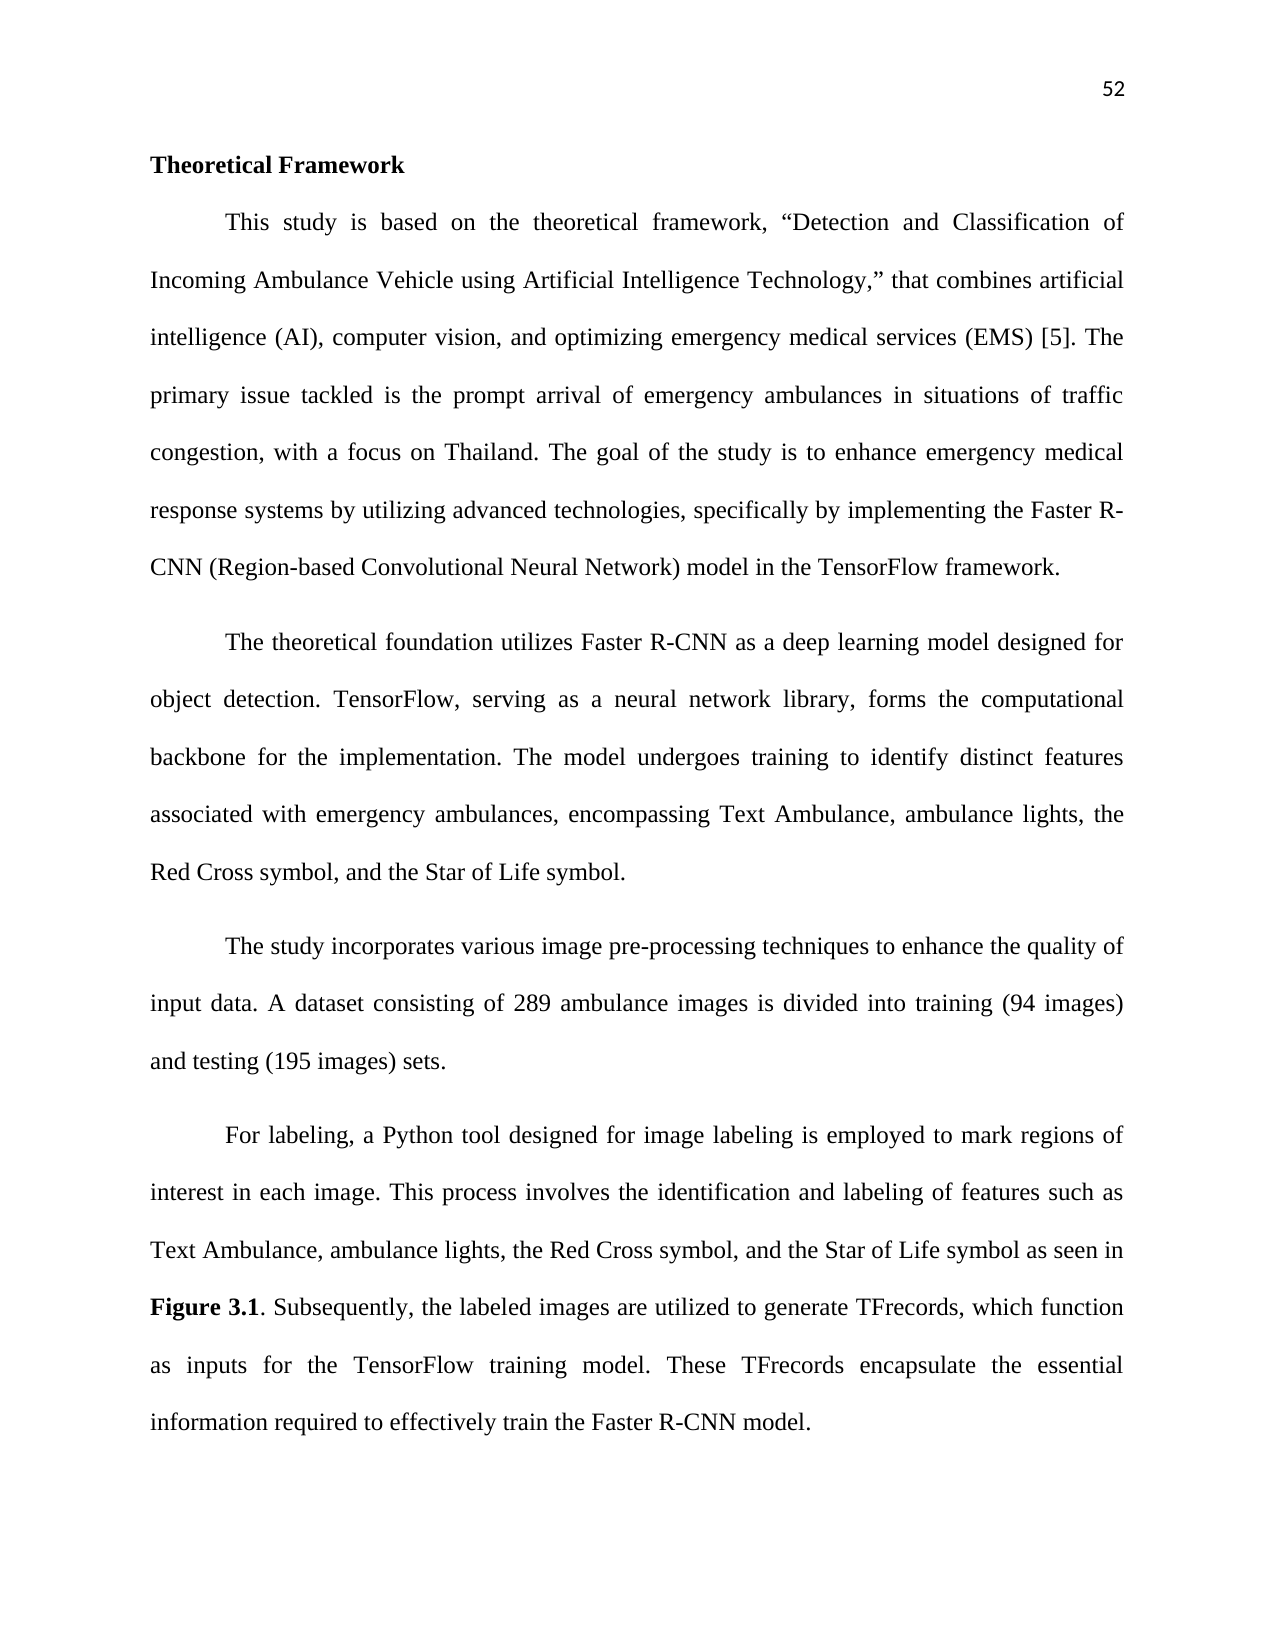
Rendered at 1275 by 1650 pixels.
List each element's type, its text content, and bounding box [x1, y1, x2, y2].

text This study is based on the theoretical framework, “Detection and Classification of Incoming Ambulance Vehicle using Artificial Intelligence Technology,” that combines artificial intelligence (AI), computer vision, and optimizing emergency medical services (EMS) [5]. The primary issue tackled is the prompt arrival of emergency ambulances in situations of traffic congestion, with a focus on Thailand. The goal of the study is to enhance emergency medical response systems by utilizing advanced technologies, specifically by implementing the Faster R-CNN (Region-based Convolutional Neural Network) model in the TensorFlow framework. [150, 207, 1125, 581]
text The study incorporates various image pre-processing techniques to enhance the quality of input data. A dataset consisting of 289 ambulance images is divided into training (94 images) and testing (195 images) sets. [150, 931, 1125, 1074]
text Theoretical Framework [150, 150, 1125, 179]
text The theoretical foundation utilizes Faster R-CNN as a deep learning model designed for object detection. TensorFlow, serving as a neural network library, forms the computational backbone for the implementation. The model undergoes training to identify distinct features associated with emergency ambulances, encompassing Text Ambulance, ambulance lights, the Red Cross symbol, and the Star of Life symbol. [150, 627, 1125, 885]
text For labeling, a Python tool designed for image labeling is employed to mark regions of interest in each image. This process involves the identification and labeling of features such as Text Ambulance, ambulance lights, the Red Cross symbol, and the Star of Life symbol as seen in Figure 3.1. Subsequently, the labeled images are utilized to generate TFrecords, which function as inputs for the TensorFlow training model. These TFrecords encapsulate the essential information required to effectively train the Faster R-CNN model. [150, 1120, 1125, 1436]
